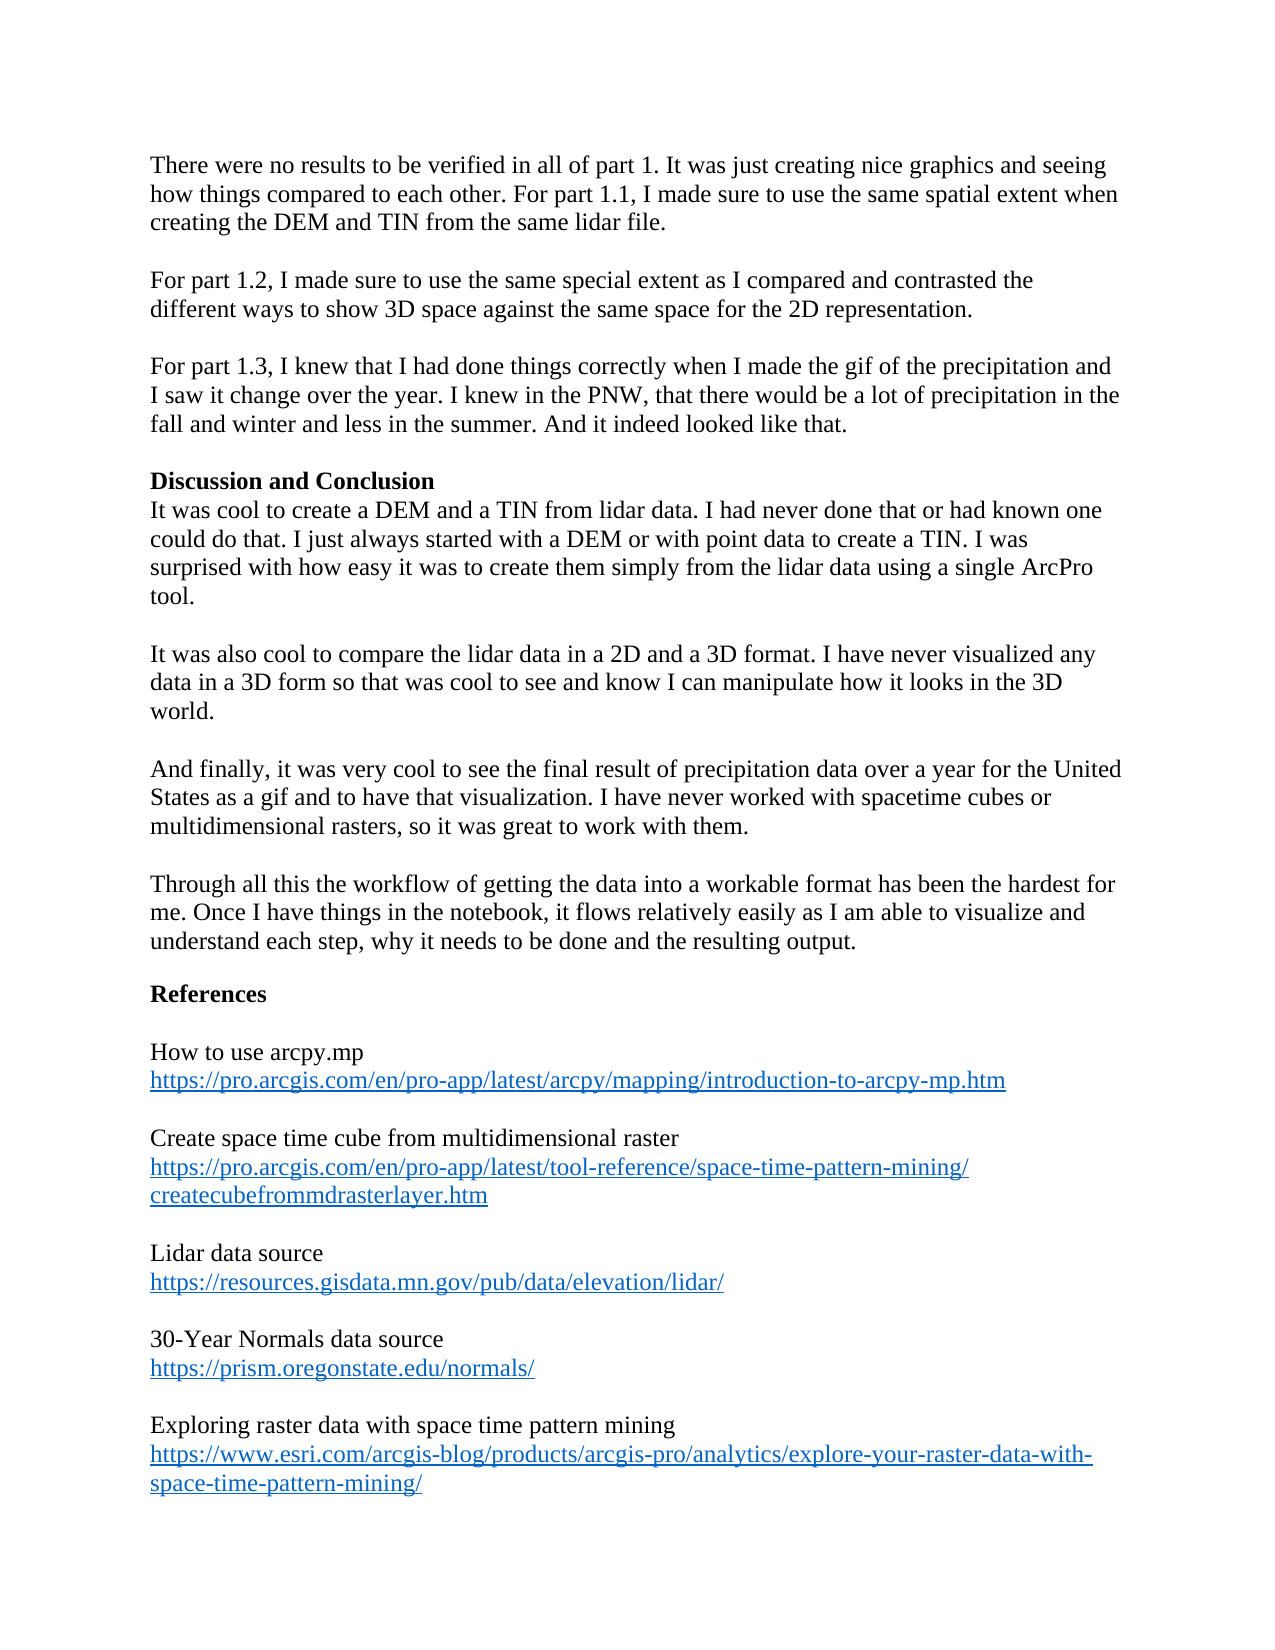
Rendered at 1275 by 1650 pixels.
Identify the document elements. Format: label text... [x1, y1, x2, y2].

text https://pro.arcgis.com/en/pro-app/latest/arcpy/mapping/introduction-to-arcpy-mp.htm [150, 1065, 1125, 1094]
text Create space time cube from multidimensional raster [150, 1123, 1125, 1152]
text And finally, it was very cool to see the final result of precipitation data over a year for the United States as a gif and to have that visualization. I have never worked with spacetime cubes or multidimensional rasters, so it was great to work with them. [150, 754, 1125, 840]
text It was cool to create a DEM and a TIN from lidar data. I had never done that or had known one could do that. I just always started with a DEM or with point data to create a TIN. I was surprised with how easy it was to create them simply from the lidar data using a single ArcPro tool. [150, 495, 1125, 610]
text Lidar data source [150, 1238, 1125, 1267]
text Discussion and Conclusion [150, 466, 1125, 495]
text How to use arcpy.mp [150, 1037, 1125, 1065]
text Exploring raster data with space time pattern mining [150, 1410, 1125, 1439]
text 30-Year Normals data source [150, 1324, 1125, 1353]
text For part 1.3, I knew that I had done things correctly when I made the gif of the precipitation and I saw it change over the year. I knew in the PNW, that there would be a lot of precipitation in the fall and winter and less in the summer. And it indeed looked like that. [150, 351, 1125, 437]
text Through all this the workflow of getting the data into a workable format has been the hardest for me. Once I have things in the notebook, it flows relatively easily as I am able to visualize and understand each step, why it needs to be done and the resulting output. [150, 840, 1125, 955]
text References [150, 979, 1125, 1008]
text https://resources.gisdata.mn.gov/pub/data/elevation/lidar/ [150, 1267, 1125, 1295]
text https://pro.arcgis.com/en/pro-app/latest/tool-reference/space-time-pattern-mining/createcubefrommdrasterlayer.htm [150, 1152, 1125, 1209]
text For part 1.2, I made sure to use the same special extent as I compared and contrasted the different ways to show 3D space against the same space for the 2D representation. [150, 265, 1125, 322]
text https://prism.oregonstate.edu/normals/ [150, 1353, 1125, 1382]
text There were no results to be verified in all of part 1. It was just creating nice graphics and seeing how things compared to each other. For part 1.1, I made sure to use the same spatial extent when creating the DEM and TIN from the same lidar file. [150, 150, 1125, 236]
text https://www.esri.com/arcgis-blog/products/arcgis-pro/analytics/explore-your-raster-data-with-space-time-pattern-mining/ [150, 1439, 1125, 1497]
text It was also cool to compare the lidar data in a 2D and a 3D format. I have never visualized any data in a 3D form so that was cool to see and know I can manipulate how it looks in the 3D world. [150, 639, 1125, 725]
